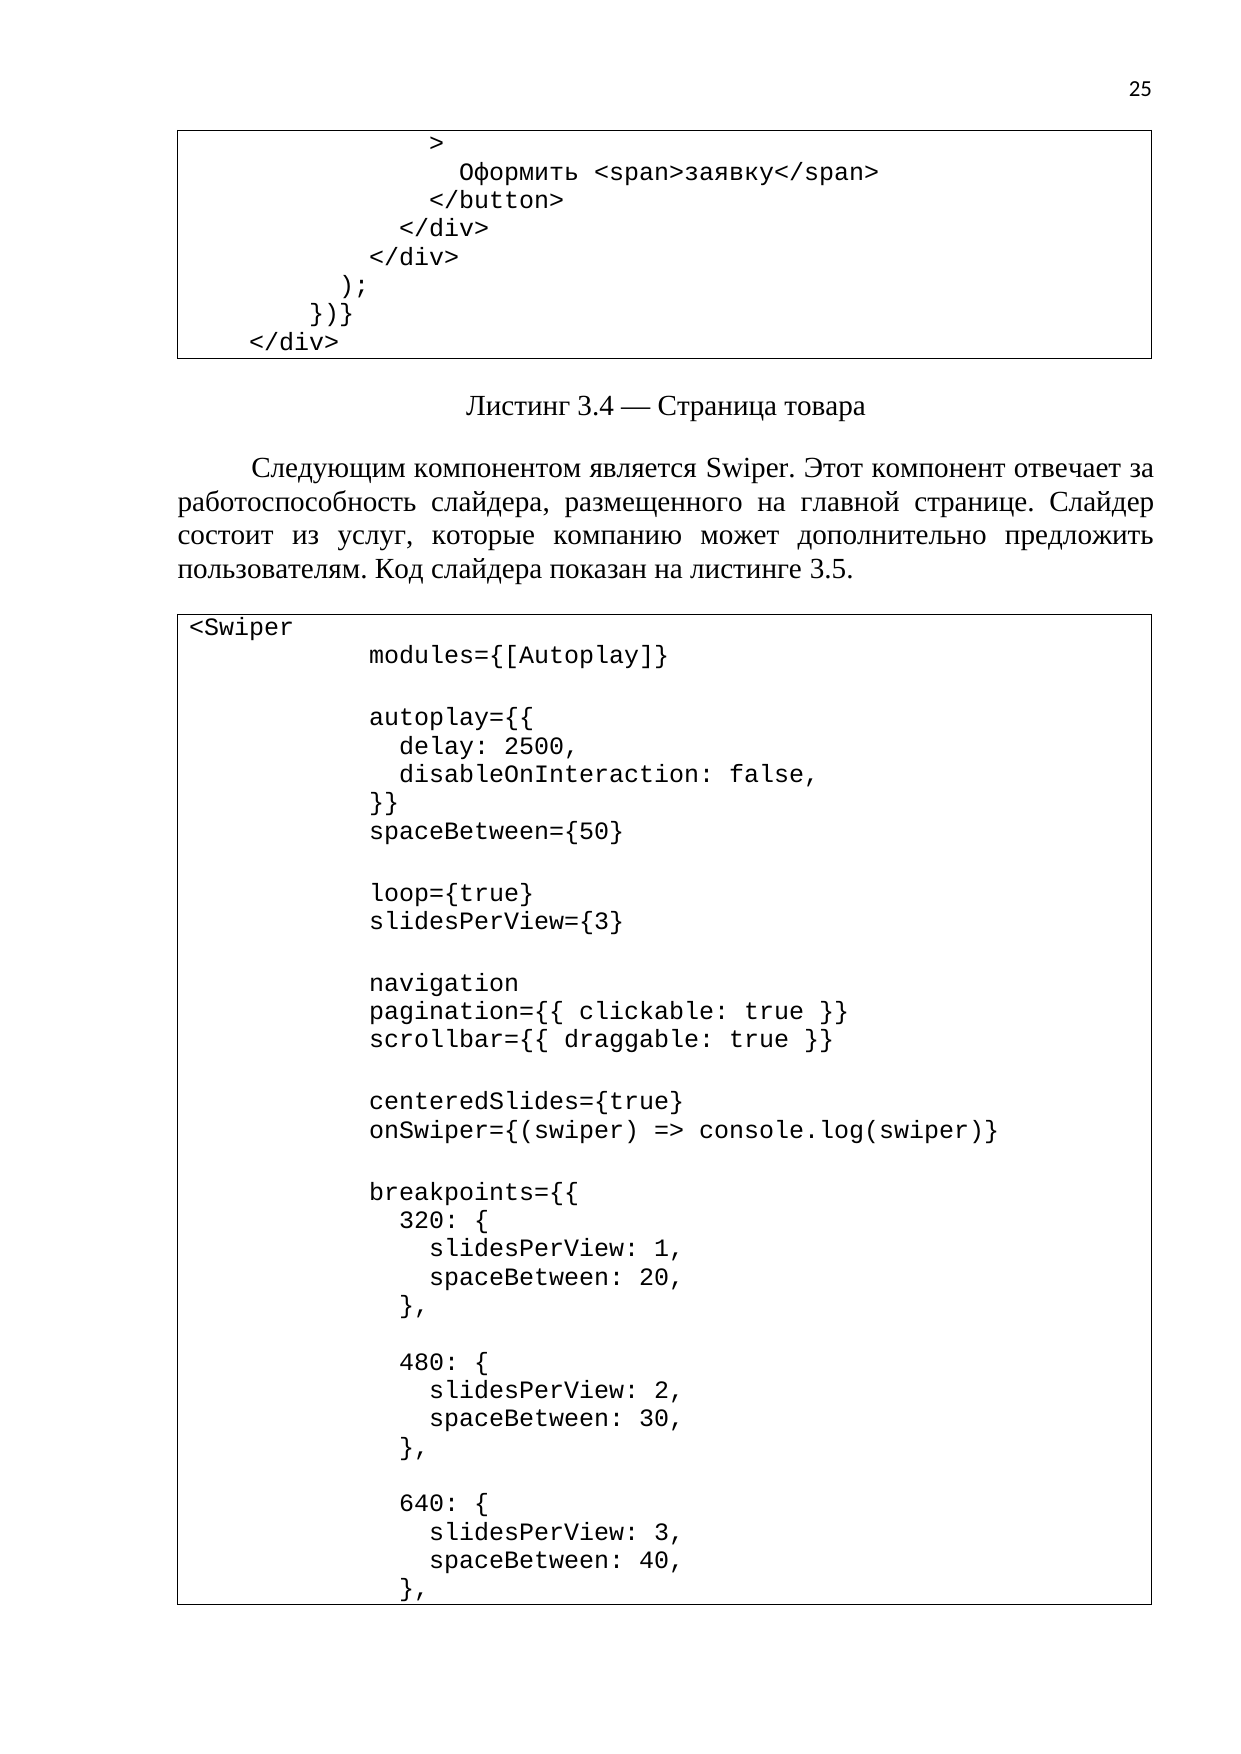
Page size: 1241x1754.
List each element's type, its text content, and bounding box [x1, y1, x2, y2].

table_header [178, 131, 1151, 357]
text Листинг 3.4 — Страница товара [177, 388, 1154, 421]
text Следующим компонентом является Swiper. Этот компонент отвечает за работоспособность слайдера, размещенного на главной странице. Слайдер состоит из услуг, которые компанию может дополнительно предложить пользователям. Код слайдера показан на листинге 3.5. [177, 450, 1154, 584]
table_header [178, 615, 1151, 1604]
